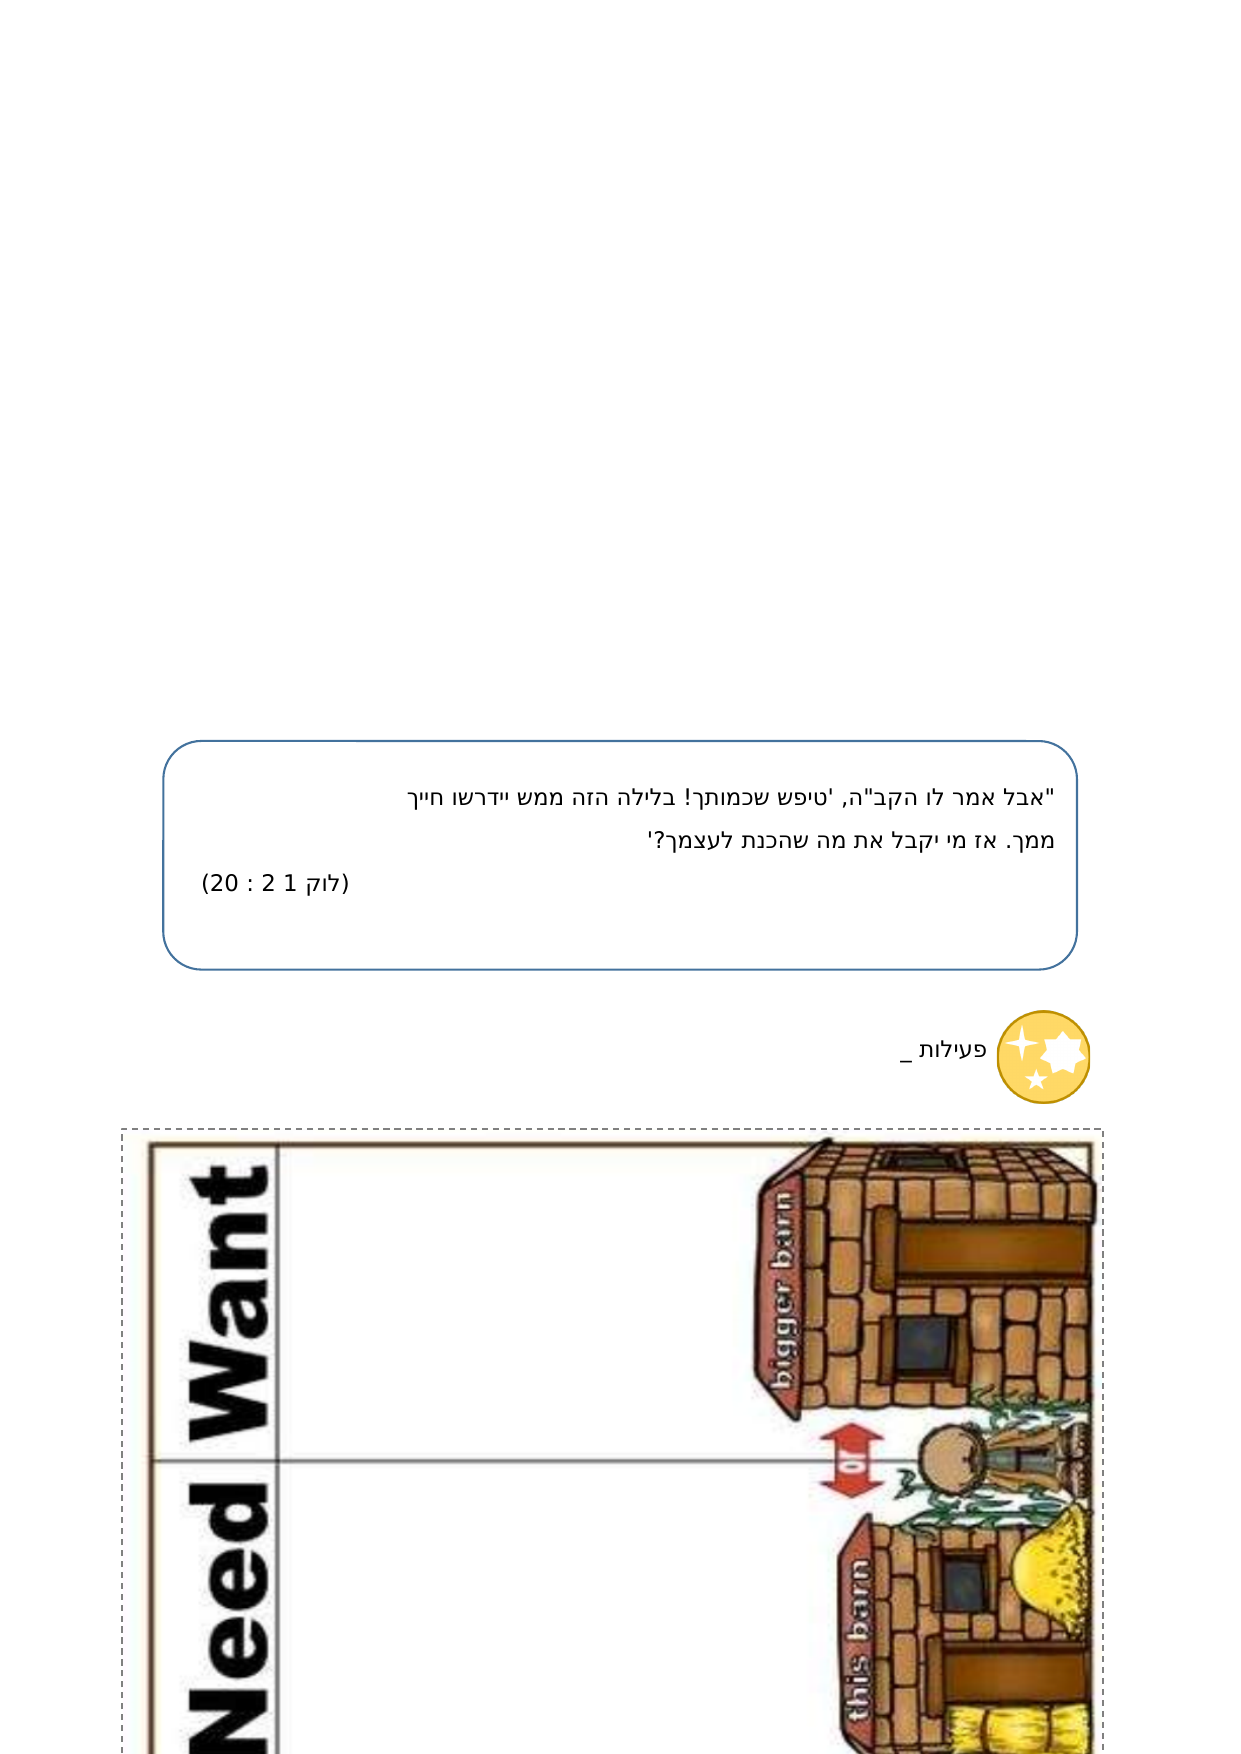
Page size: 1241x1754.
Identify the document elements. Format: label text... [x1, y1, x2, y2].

text ממך. אז מי יקבל את מה שהכנת לעצמך?' [150, 827, 1090, 854]
picture [996, 1010, 1091, 1104]
text "אבל אמר לו הקב"ה, 'טיפש שכמותך! בלילה הזה ממש יידרשו חייך [150, 784, 1090, 811]
text פעילות _ [150, 1037, 996, 1063]
picture [124, 1129, 1103, 1754]
text (לוק 1 2 : 20) [150, 871, 1090, 897]
